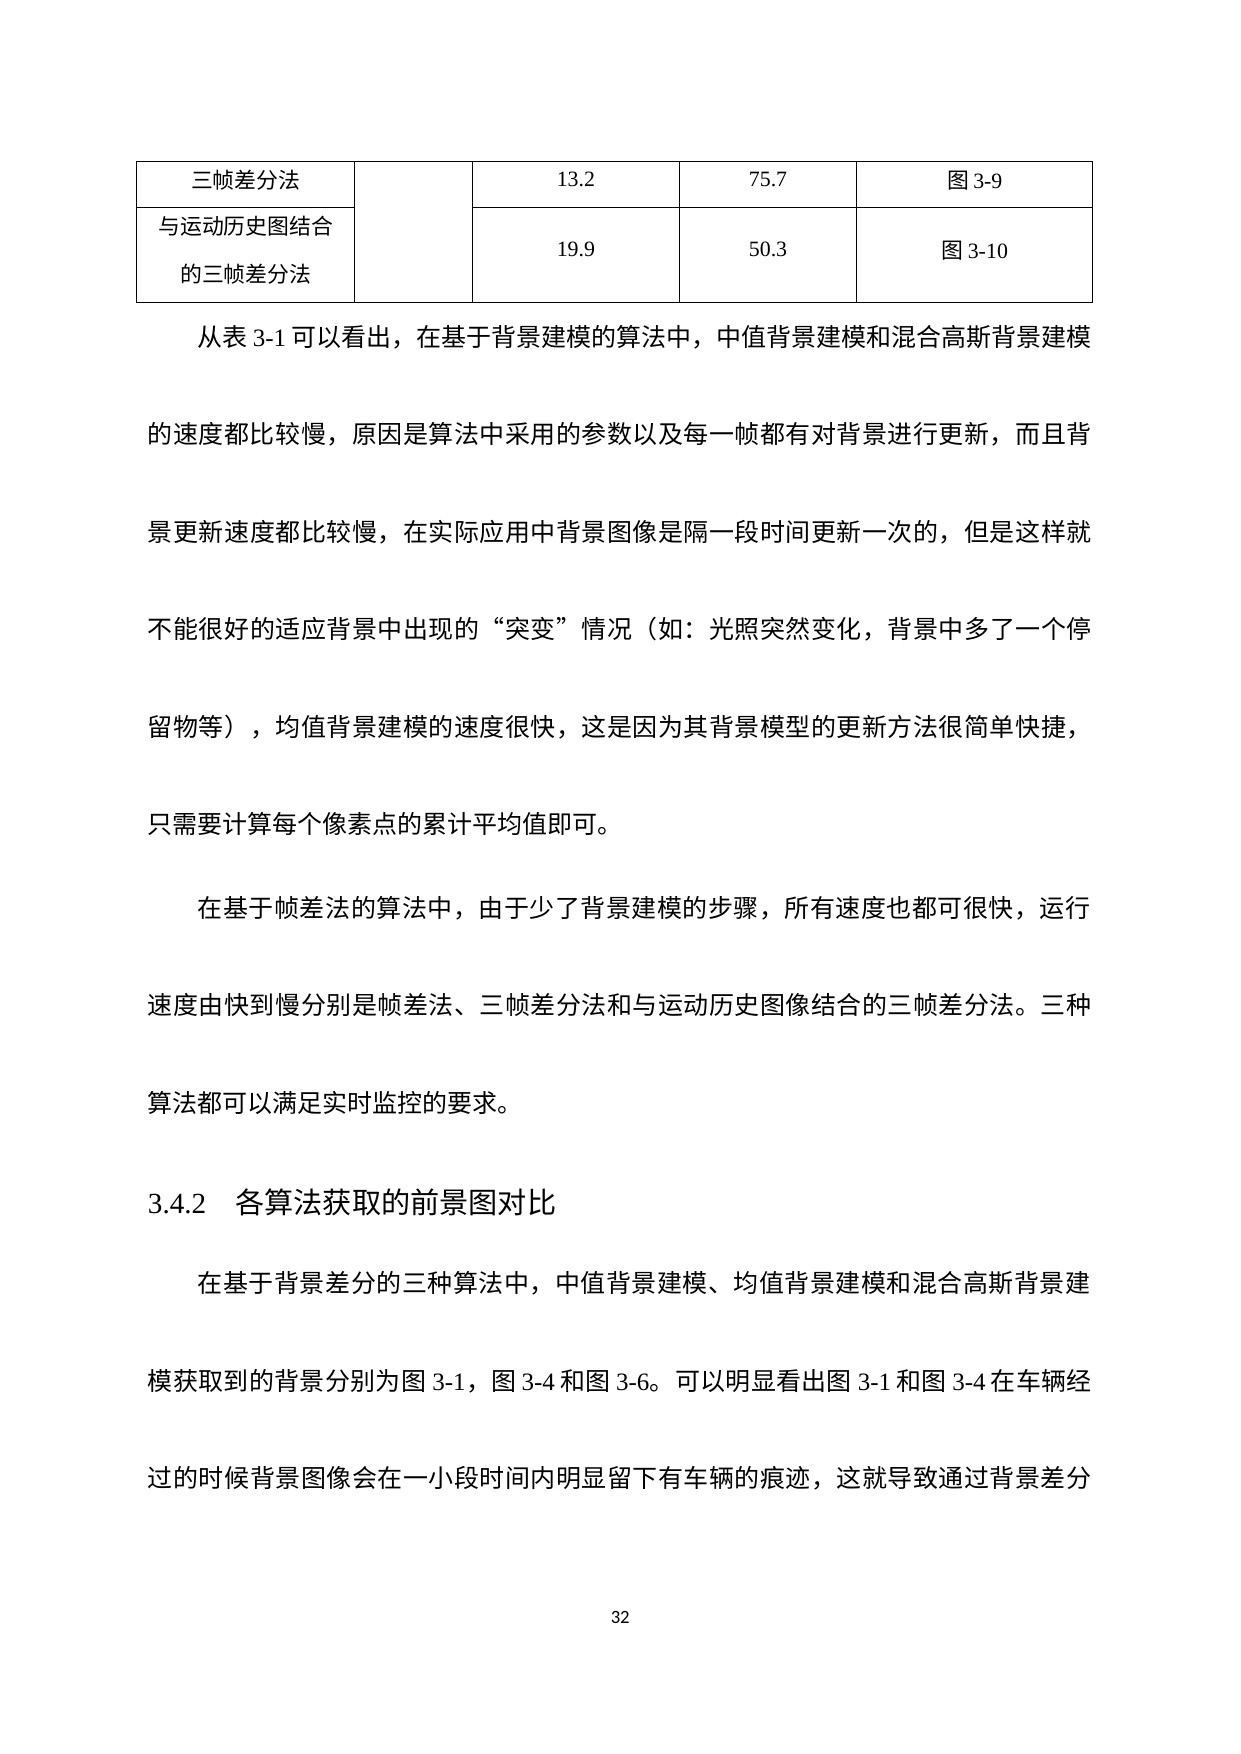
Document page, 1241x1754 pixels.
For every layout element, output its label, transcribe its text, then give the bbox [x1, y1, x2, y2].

list 各算法获取的前景图对比 [148, 1168, 1092, 1233]
text 从表3-1可以看出，在基于背景建模的算法中，中值背景建模和混合高斯背景建模的速度都比较慢，原因是算法中采用的参数以及每一帧都有对背景进行更新，而且背景更新速度都比较慢，在实际应用中背景图像是隔一段时间更新一次的，但是这样就不能很好的适应背景中出现的“突变”情况（如：光照突然变化，背景中多了一个停留物等），均值背景建模的速度很快，这是因为其背景模型的更新方法很简单快捷，只需要计算每个像素点的累计平均值即可。 [148, 303, 1092, 856]
table_cell 19.9 [473, 208, 679, 302]
table_cell 图3-9 [857, 162, 1092, 207]
table_cell 三帧差分法 [137, 162, 354, 207]
table_cell 75.7 [680, 162, 856, 207]
table_cell 图3-10 [857, 208, 1092, 302]
table_cell 13.2 [473, 162, 679, 207]
table_cell 50.3 [680, 208, 856, 302]
text 在基于帧差法的算法中，由于少了背景建模的步骤，所有速度也都可很快，运行速度由快到慢分别是帧差法、三帧差分法和与运动历史图像结合的三帧差分法。三种算法都可以满足实时监控的要求。 [148, 874, 1092, 1134]
table_cell 与运动历史图结合的三帧差分法 [137, 208, 354, 302]
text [148, 1249, 1092, 1509]
